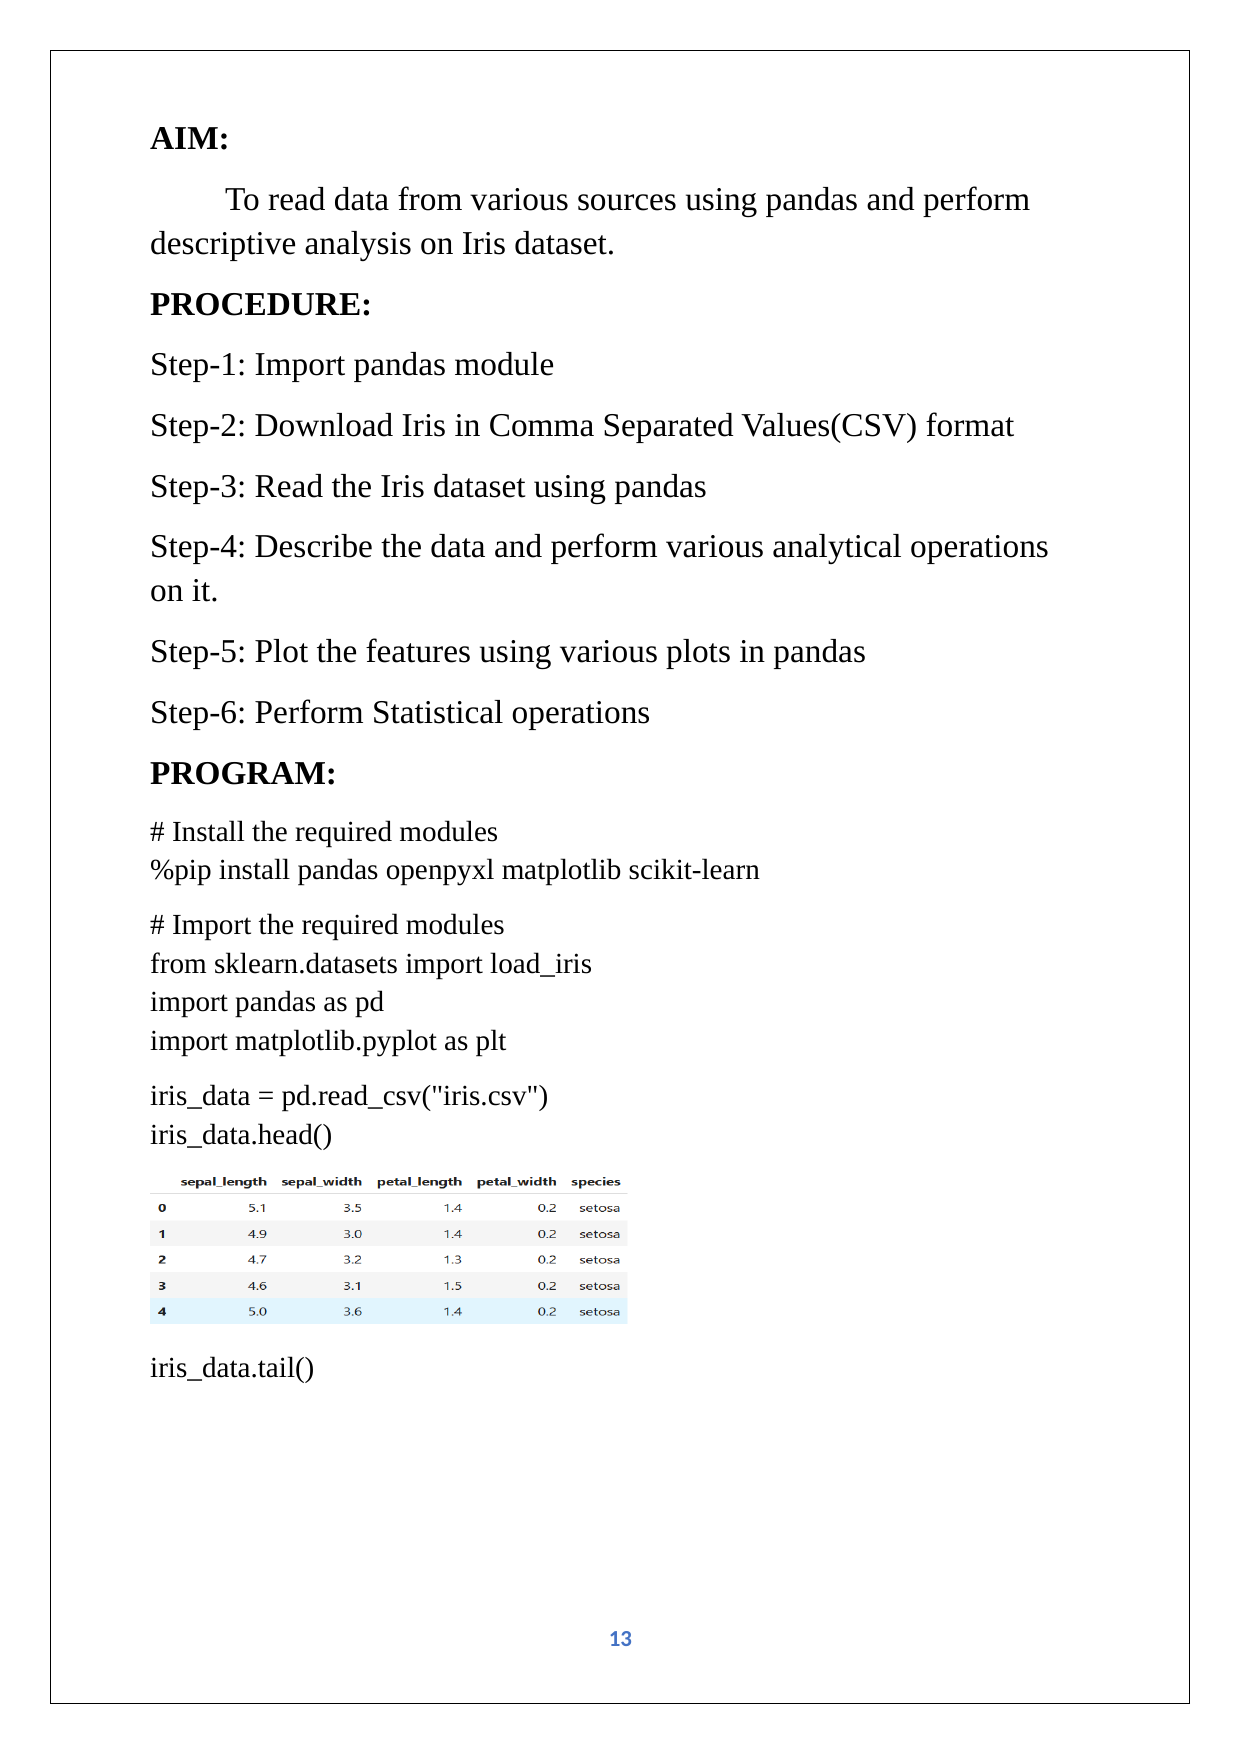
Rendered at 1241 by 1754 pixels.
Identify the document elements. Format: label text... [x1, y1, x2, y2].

text Step-1: Import pandas module [150, 344, 1090, 383]
text Step-5: Plot the features using various plots in pandas [150, 631, 1090, 670]
text PROGRAM: [150, 753, 1090, 791]
text # Import the required modules from sklearn.datasets import load_iris import pandas as pd import matplotlib.pyplot as plt [150, 907, 1090, 1057]
text Step-4: Describe the data and perform various analytical operations on it. [150, 527, 1090, 609]
text # Install the required modules %pip install pandas openpyxl matplotlib scikit-learn [150, 814, 1090, 886]
text To read data from various sources using pandas and perform descriptive analysis on Iris dataset. [150, 179, 1090, 261]
text iris_data.tail() [150, 1350, 1090, 1384]
text AIM: [150, 118, 1090, 157]
text Step-2: Download Iris in Comma Separated Values(CSV) format [150, 405, 1090, 443]
text PROCEDURE: [150, 284, 1090, 322]
text Step-3: Read the Iris dataset using pandas [150, 466, 1090, 504]
text Step-6: Perform Statistical operations [150, 692, 1090, 731]
picture [150, 1172, 637, 1330]
text iris_data = pd.read_csv("iris.csv") iris_data.head() [150, 1078, 1090, 1150]
